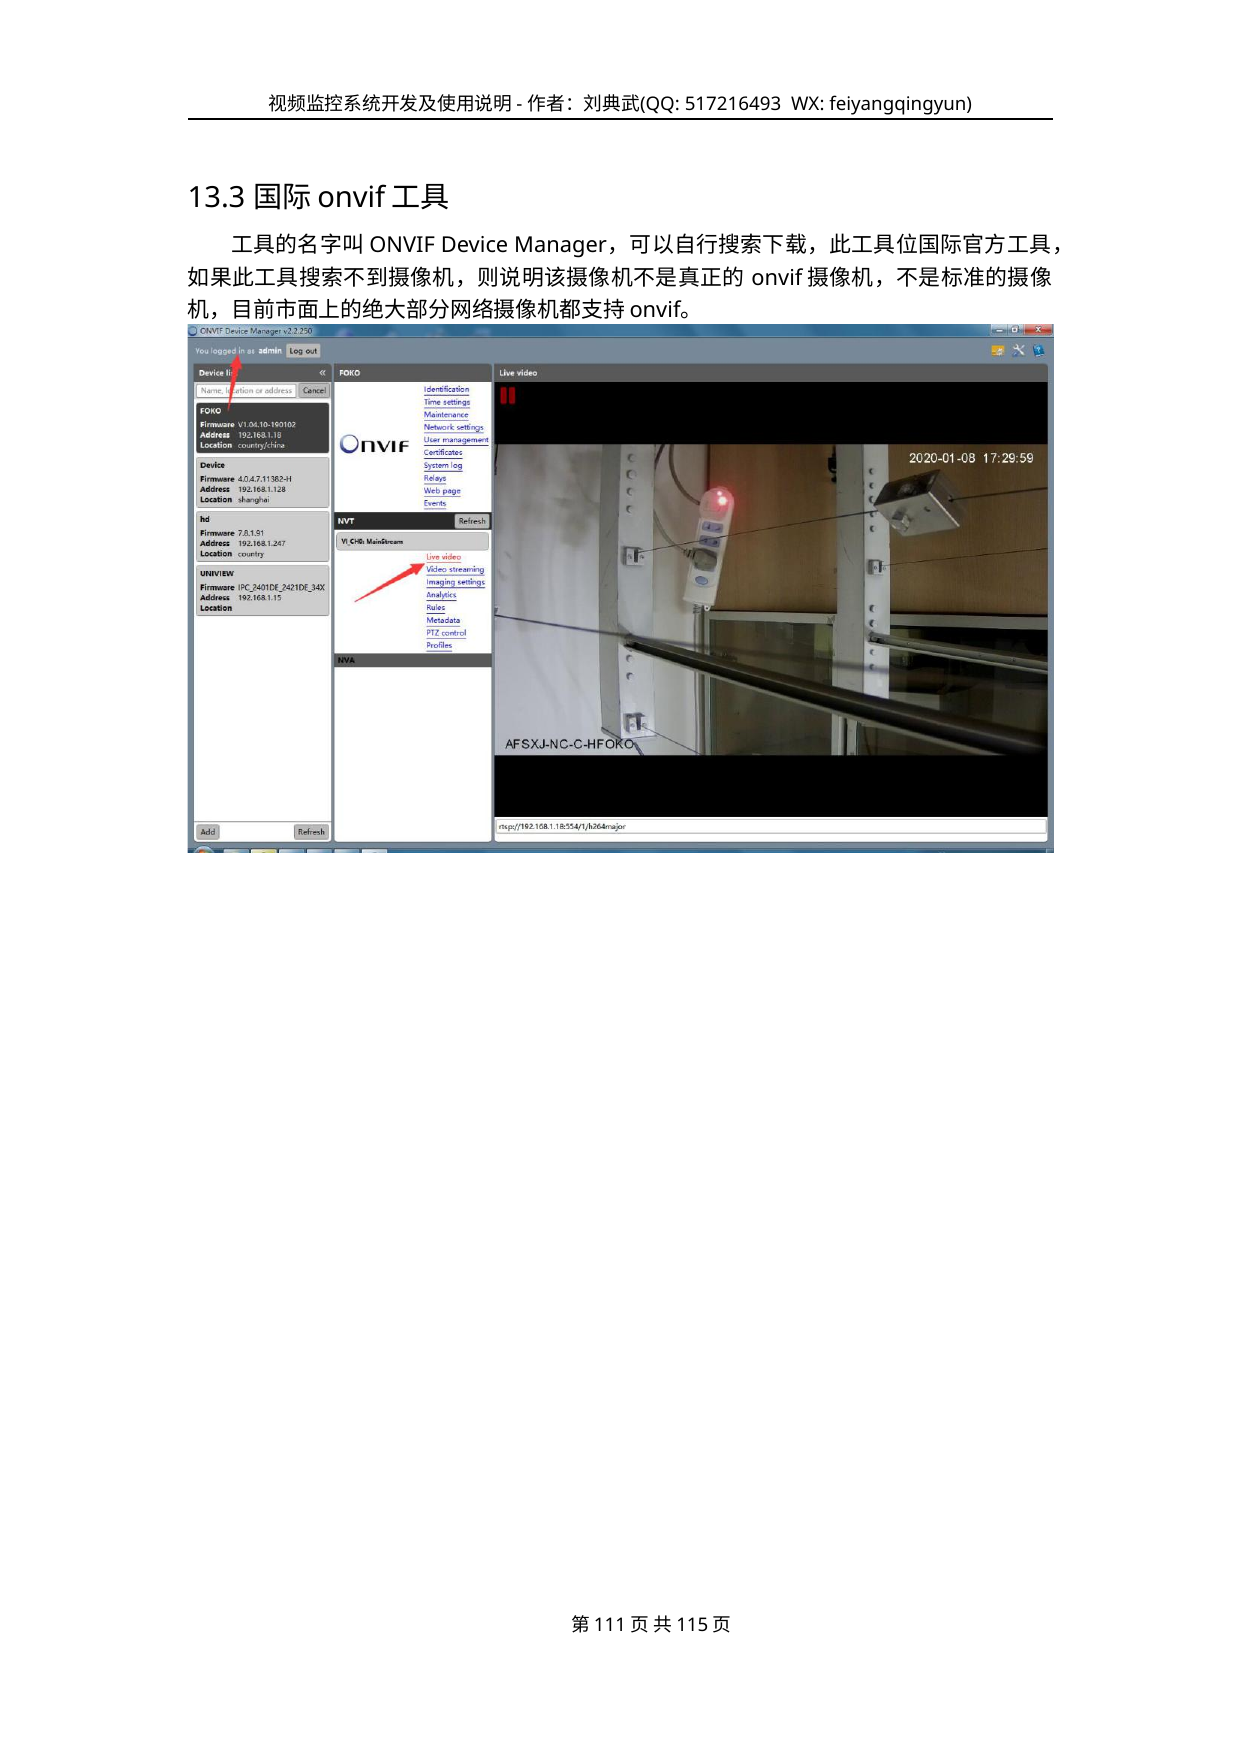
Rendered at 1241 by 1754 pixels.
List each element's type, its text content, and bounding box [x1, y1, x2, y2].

picture [187, 324, 1054, 853]
text 13.3 国际onvif工具 [187, 162, 1053, 227]
text 工具的名字叫ONVIF Device Manager，可以自行搜索下载，此工具位国际官方工具，如果此工具搜索不到摄像机，则说明该摄像机不是真正的onvif摄像机，不是标准的摄像机，目前市面上的绝大部分网络摄像机都支持onvif。 [187, 227, 1053, 324]
